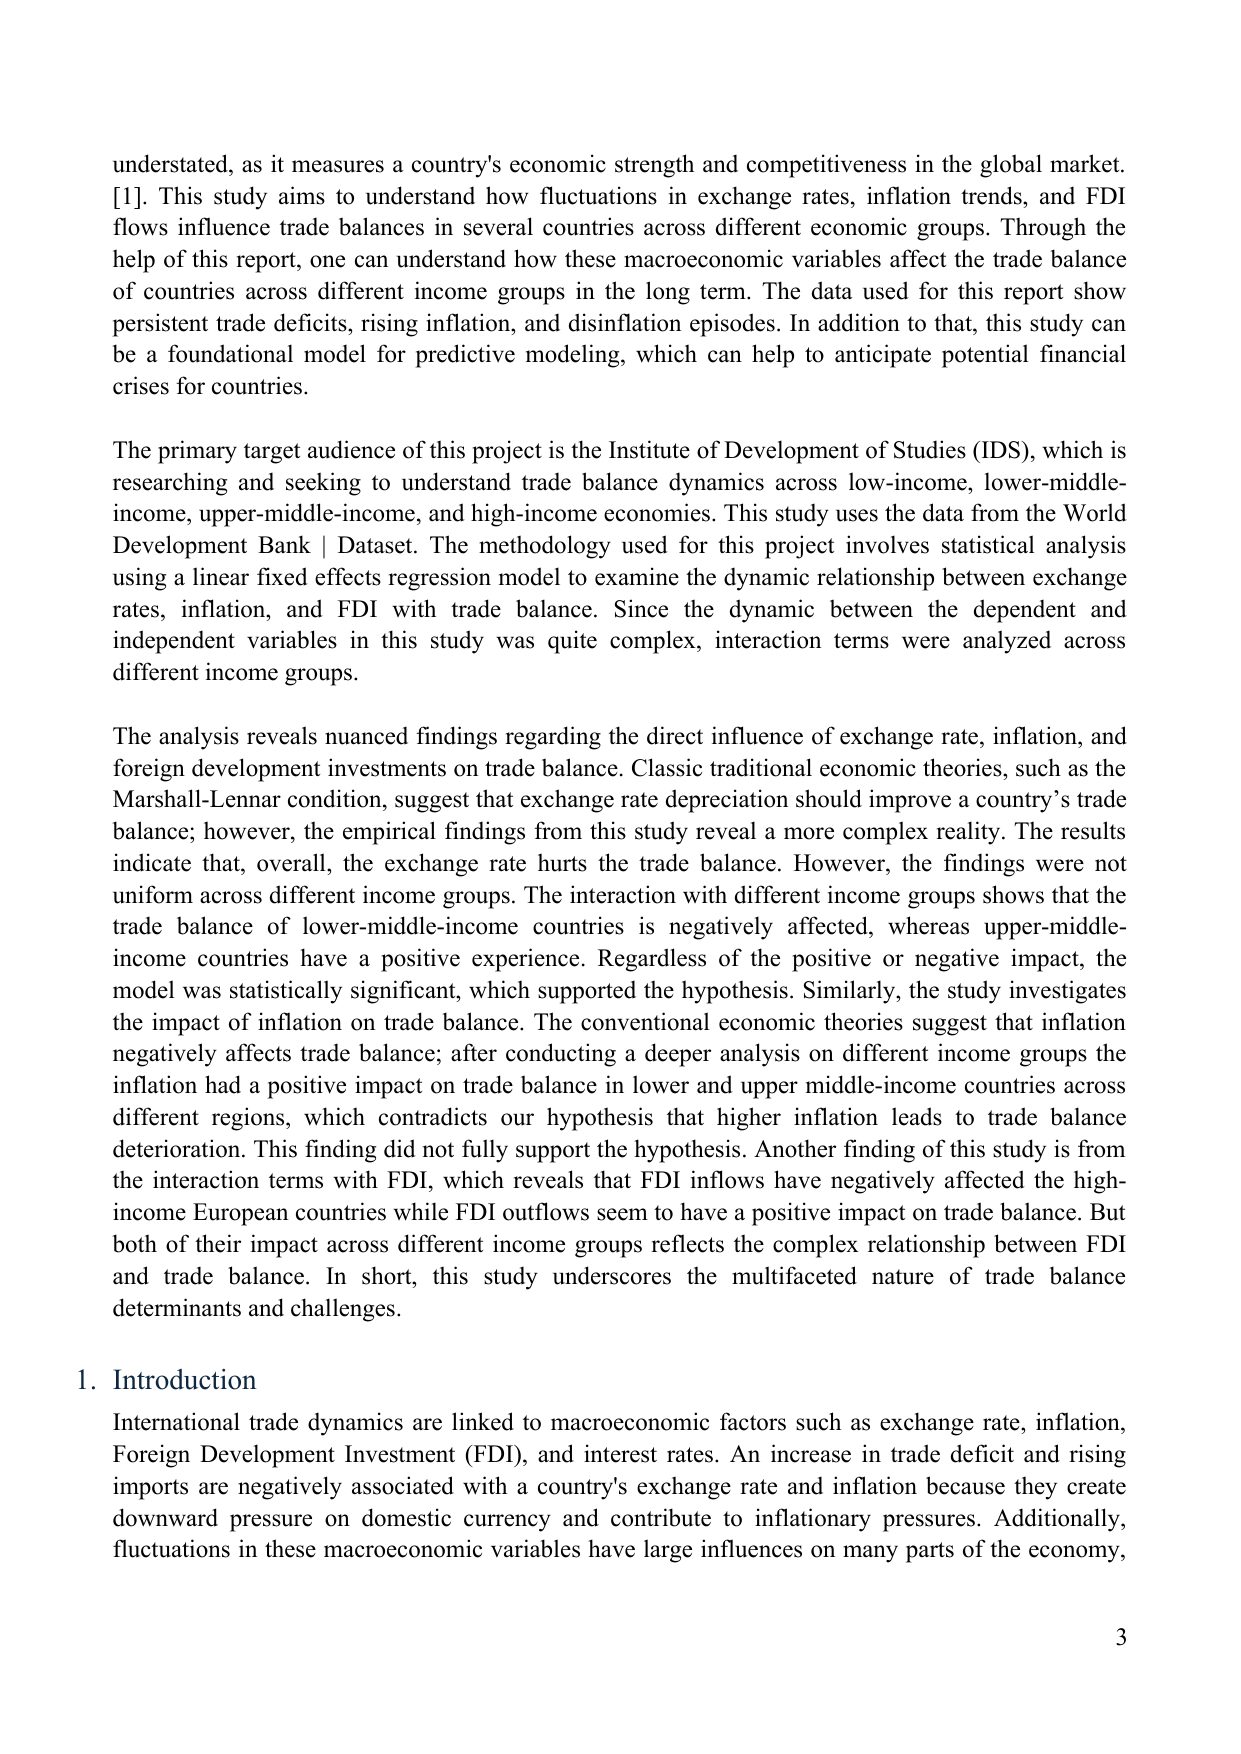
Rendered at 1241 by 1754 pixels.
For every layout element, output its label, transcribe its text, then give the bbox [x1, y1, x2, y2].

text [112, 150, 1128, 400]
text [112, 1408, 1128, 1563]
text The analysis reveals nuanced findings regarding the direct influence of exchange rate, inflation, and foreign development investments on trade balance. Classic traditional economic theories, such as the Marshall-Lennar condition, suggest that exchange rate depreciation should improve a country’s trade balance; however, the empirical findings from this study reveal a more complex reality. The results indicate that, overall, the exchange rate hurts the trade balance. However, the findings were not uniform across different income groups. The interaction with different income groups shows that the trade balance of lower-middle-income countries is negatively affected, whereas upper-middle-income countries have a positive experience. Regardless of the positive or negative impact, the model was statistically significant, which supported the hypothesis. Similarly, the study investigates the impact of inflation on trade balance. The conventional economic theories suggest that inflation negatively affects trade balance; after conducting a deeper analysis on different income groups the inflation had a positive impact on trade balance in lower and upper middle-income countries across different regions, which contradicts our hypothesis that higher inflation leads to trade balance deterioration. This finding did not fully support the hypothesis. Another finding of this study is from the interaction terms with FDI, which reveals that FDI inflows have negatively affected the high-income European countries while FDI outflows seem to have a positive impact on trade balance. But both of their impact across different income groups reflects the complex relationship between FDI and trade balance. In short, this study underscores the multifaceted nature of trade balance determinants and challenges. [112, 722, 1128, 1321]
subtitle Introduction [75, 1363, 1128, 1395]
text The primary target audience of this project is the Institute of Development of Studies (IDS), which is researching and seeking to understand trade balance dynamics across low-income, lower-middle-income, upper-middle-income, and high-income economies. This study uses the data from the World Development Bank | Dataset. The methodology used for this project involves statistical analysis using a linear fixed effects regression model to examine the dynamic relationship between exchange rates, inflation, and FDI with trade balance. Since the dynamic between the dependent and independent variables in this study was quite complex, interaction terms were analyzed across different income groups. [112, 436, 1128, 686]
